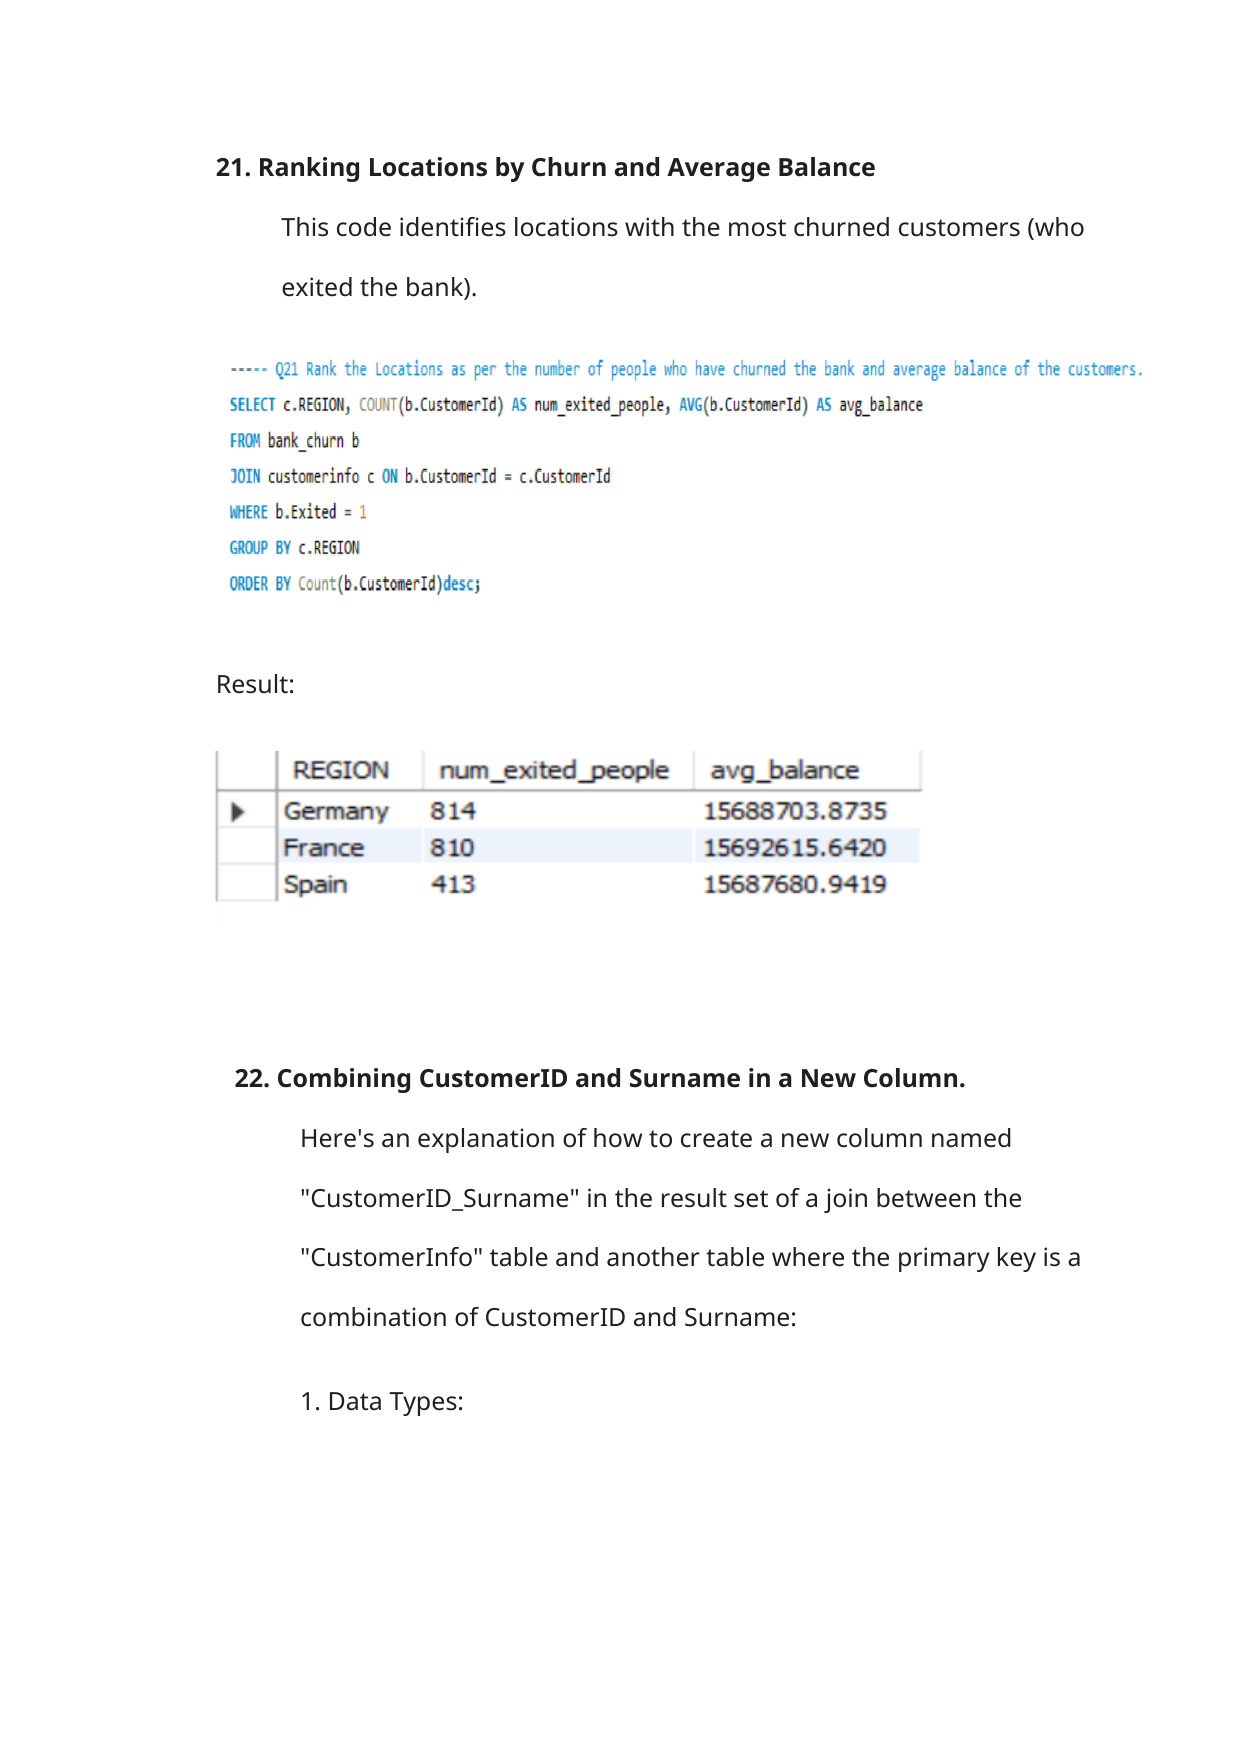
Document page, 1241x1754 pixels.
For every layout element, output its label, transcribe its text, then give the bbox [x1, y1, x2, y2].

picture [215, 751, 971, 932]
text 1. Data Types: [300, 1384, 1090, 1418]
text 21. Ranking Locations by Churn and Average Balance This code identifies locations with the most churned customers (who exited the bank). [216, 150, 1090, 303]
text Result: [216, 667, 1090, 701]
picture [215, 353, 1156, 623]
text 22. Combining CustomerID and Surname in a New Column. Here's an explanation of how to create a new column named "CustomerID_Surname" in the result set of a join between the "CustomerInfo" table and another table where the primary key is a combination of CustomerID and Surname: [234, 1061, 1090, 1333]
